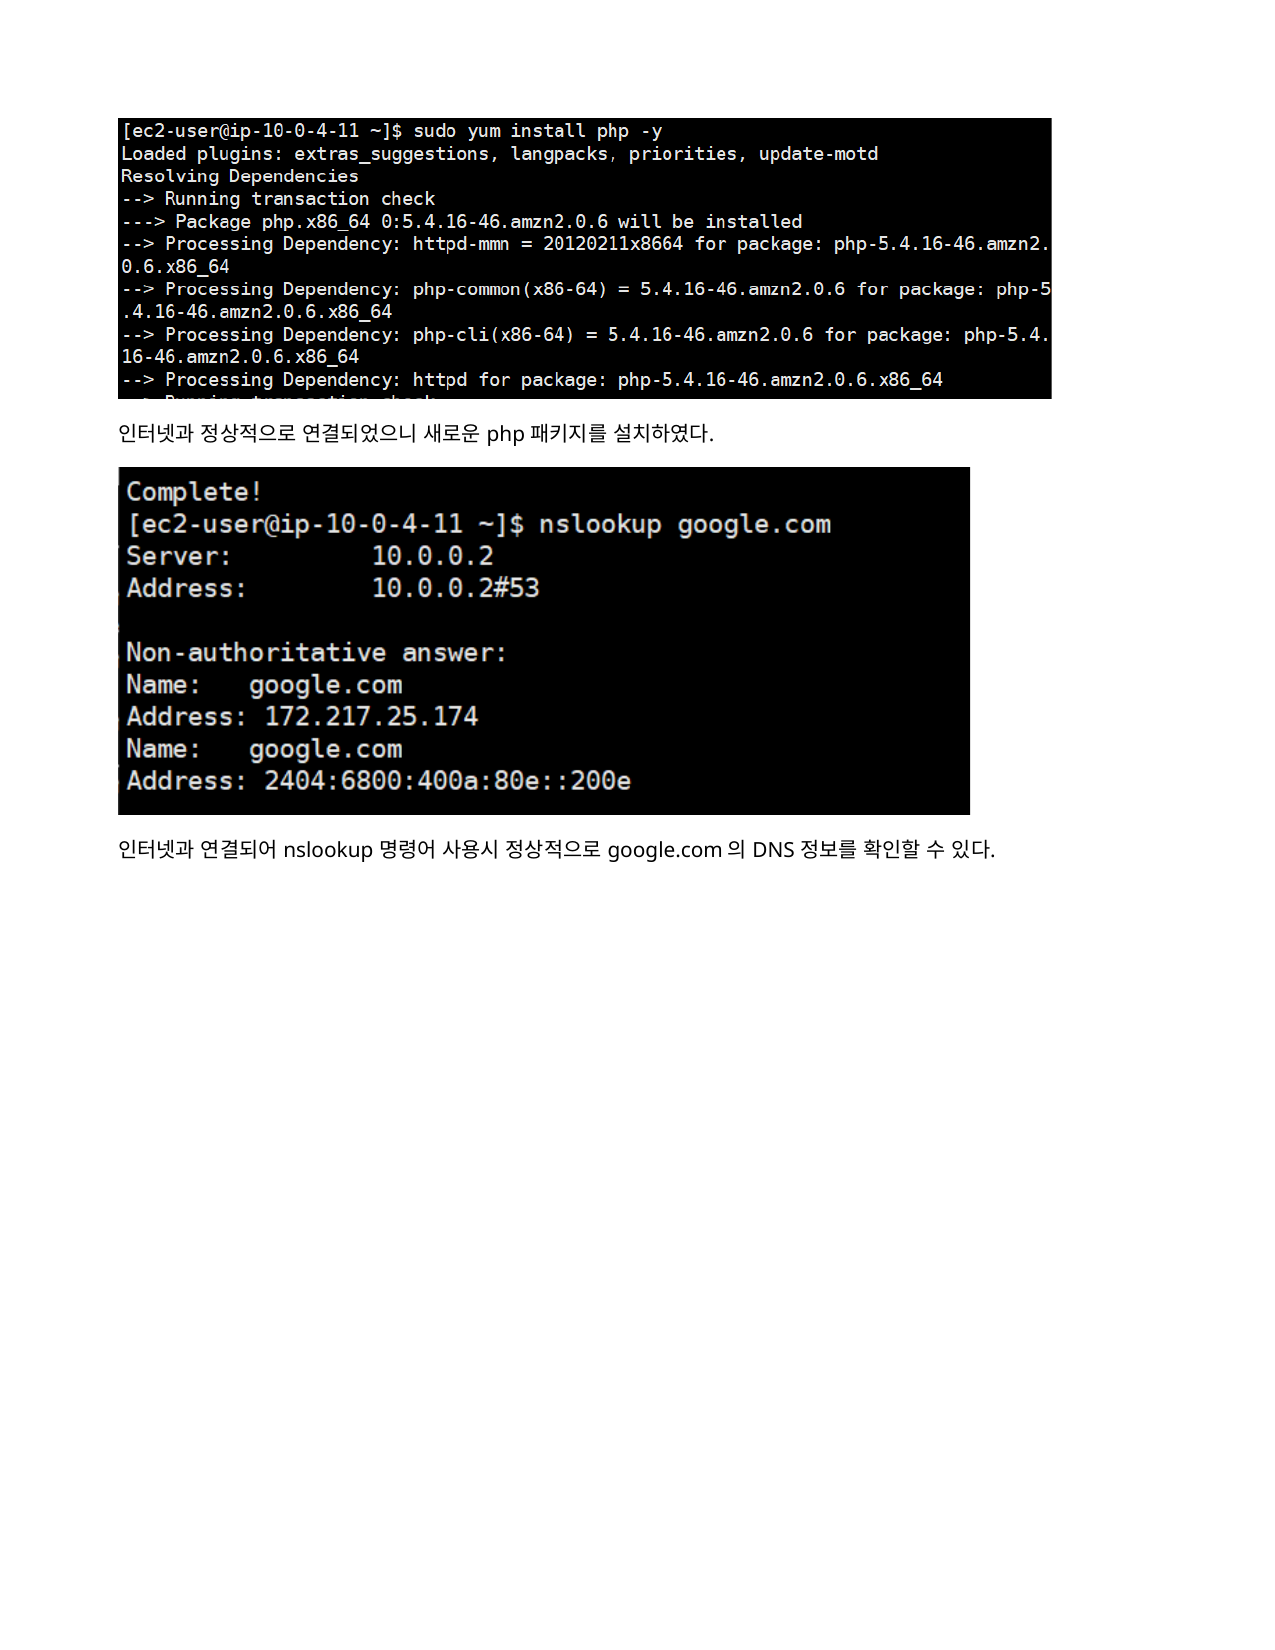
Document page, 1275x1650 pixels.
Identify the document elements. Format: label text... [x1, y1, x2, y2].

text 인터넷과 연결되어 nslookup 명령어 사용시 정상적으로 google.com의 DNS 정보를 확인할 수 있다. [118, 833, 1157, 864]
text 인터넷과 정상적으로 연결되었으니 새로운 php 패키지를 설치하였다. [118, 418, 1157, 448]
picture [118, 467, 970, 815]
picture [118, 118, 1052, 399]
